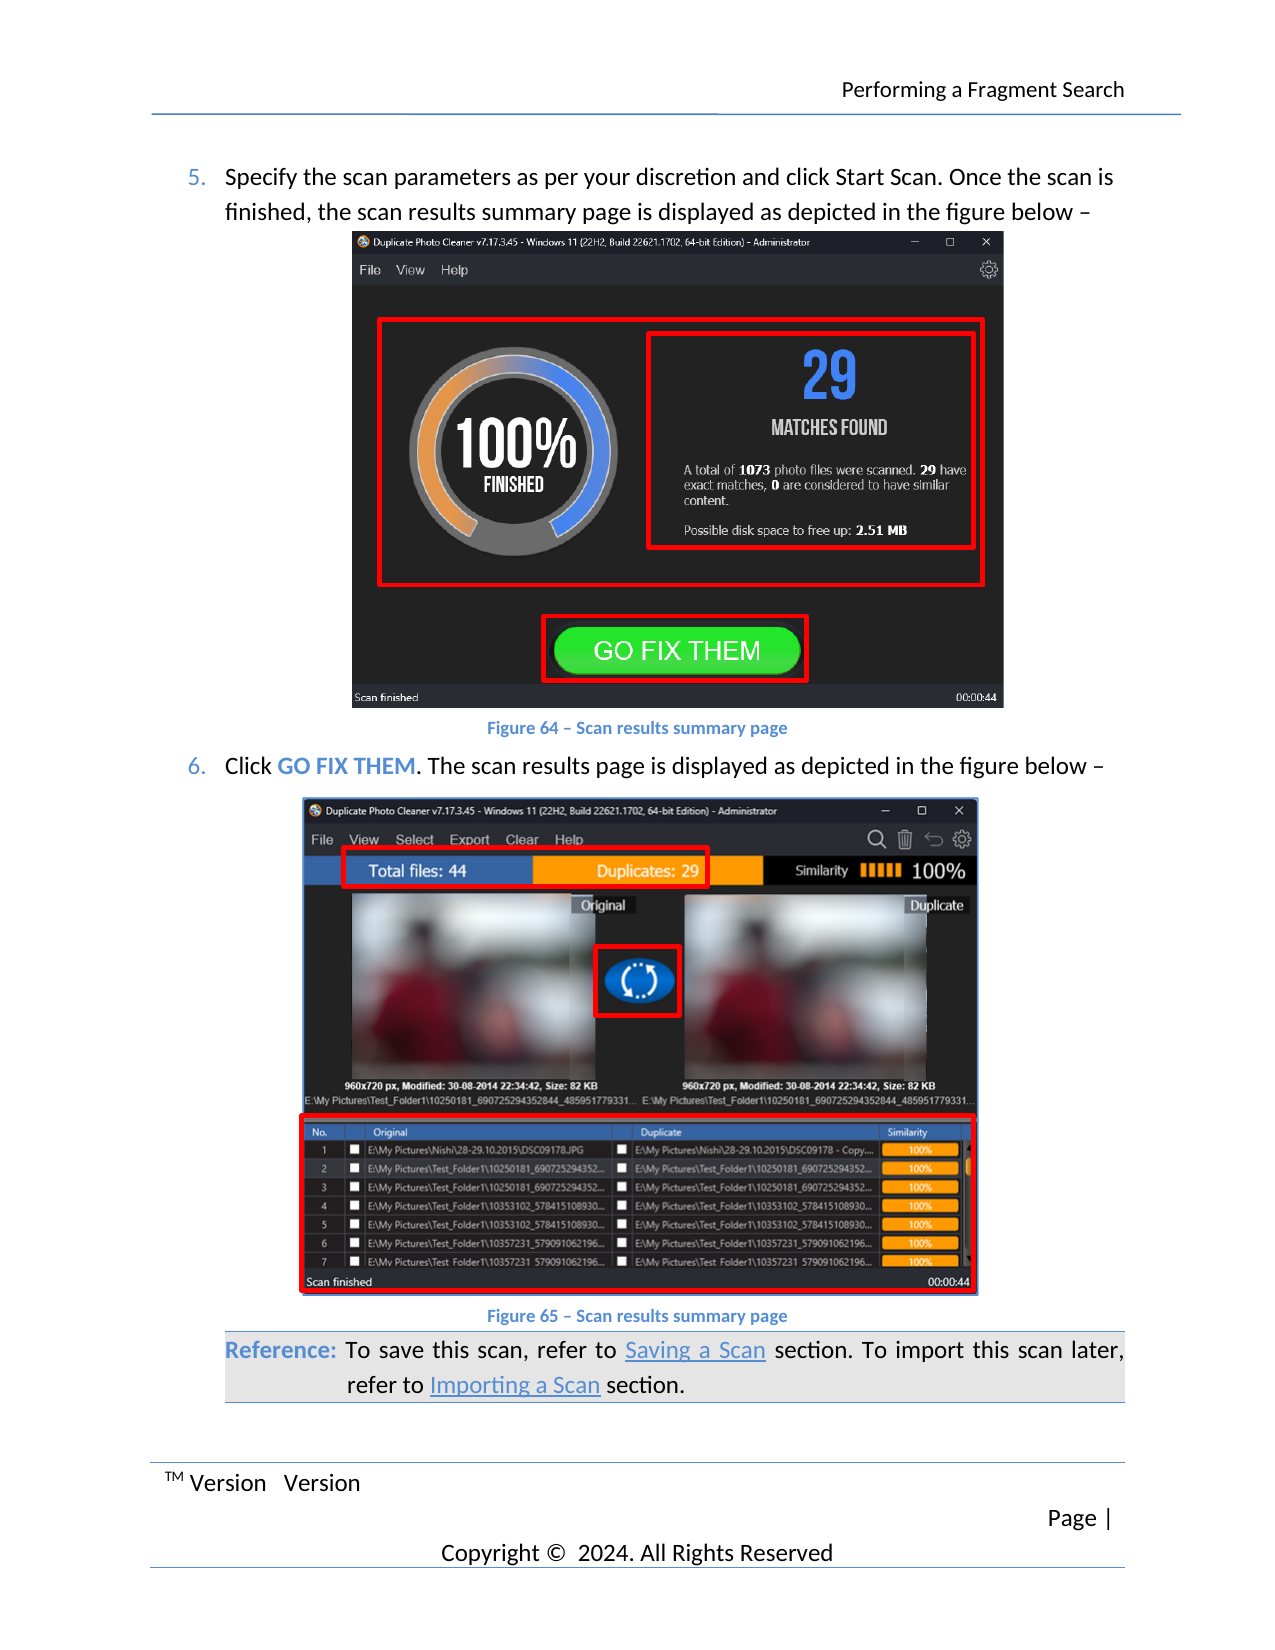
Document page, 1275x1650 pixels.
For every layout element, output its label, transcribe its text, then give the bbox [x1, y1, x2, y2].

picture [302, 797, 979, 1296]
list Specify the scan parameters as per your discretion and click Start Scan. Once the scan is finished, the scan results summary page is displayed as depicted in the figure below – [187, 161, 1125, 227]
list Click GO FIX THEM. The scan results page is displayed as depicted in the figure below – [187, 750, 1125, 781]
text Figure 64 – Scan results summary page [150, 716, 1125, 739]
picture [304, 1118, 971, 1288]
text Figure 65 – Scan results summary page [150, 1304, 1125, 1327]
text Reference: To save this scan, refer to Saving a Scan section. To import this scan later, refer to Importing a Scan section. [225, 1332, 1125, 1402]
picture [352, 231, 1004, 708]
